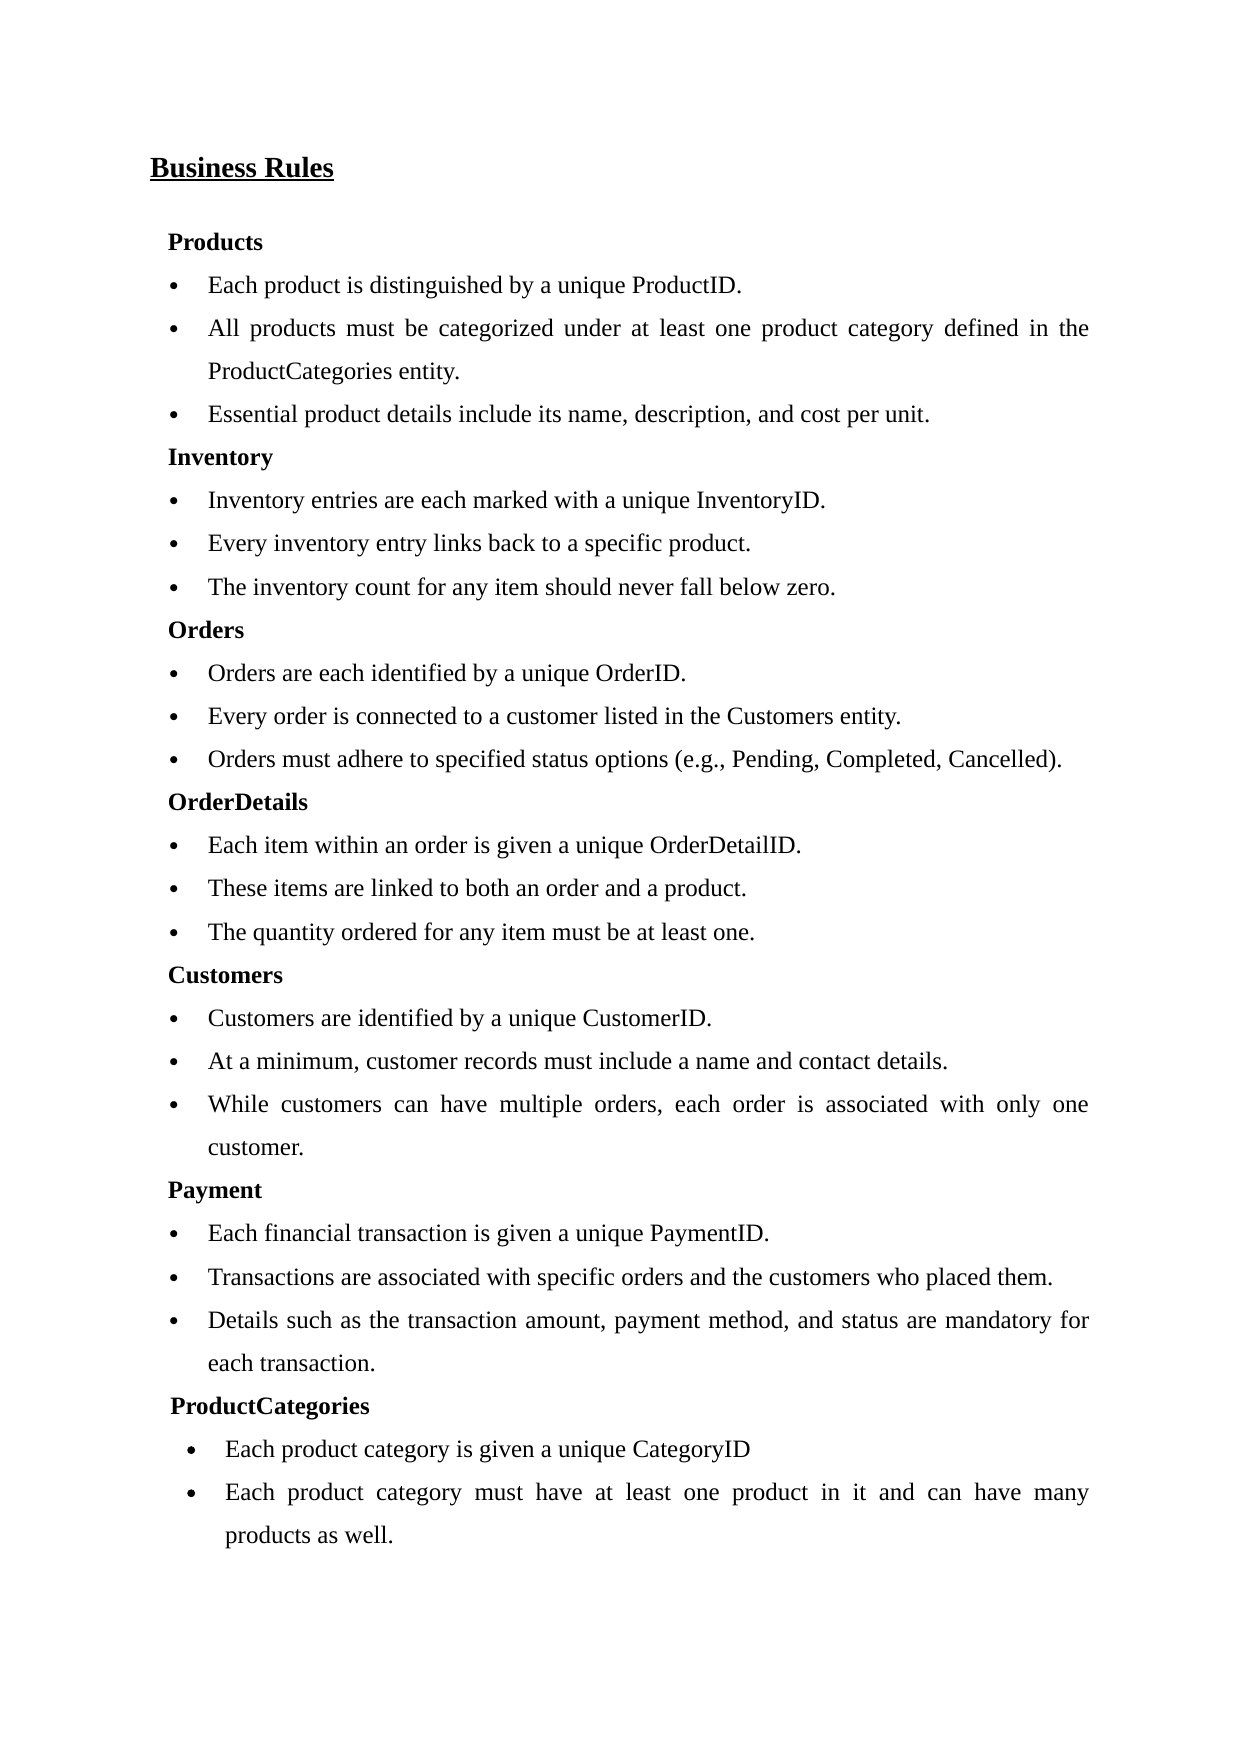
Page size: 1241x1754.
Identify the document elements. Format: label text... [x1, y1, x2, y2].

text Customers [168, 960, 1090, 988]
list While customers can have multiple orders, each order is associated with only one customer. [170, 1089, 1090, 1161]
list Transactions are associated with specific orders and the customers who placed them. [170, 1262, 1090, 1290]
text Payment [168, 1175, 1090, 1204]
list Each item within an order is given a unique OrderDetailID. [170, 830, 1090, 859]
list Each product is distinguished by a unique ProductID. [170, 270, 1090, 298]
list All products must be categorized under at least one product category defined in the ProductCategories entity. [170, 313, 1090, 385]
list Each product category is given a unique CategoryID [187, 1434, 1090, 1463]
list Essential product details include its name, description, and cost per unit. [170, 399, 1090, 428]
list Each product category must have at least one product in it and can have many products as well. [187, 1477, 1090, 1549]
text Products [168, 227, 1090, 255]
list At a minimum, customer records must include a name and contact details. [170, 1046, 1090, 1075]
list Orders must adhere to specified status options (e.g., Pending, Completed, Cancelled). [170, 744, 1090, 773]
list Details such as the transaction amount, payment method, and status are mandatory for each transaction. [170, 1305, 1090, 1377]
list Every inventory entry links back to a specific product. [170, 528, 1090, 557]
list These items are linked to both an order and a product. [170, 873, 1090, 902]
text Business Rules [150, 150, 1090, 183]
list Inventory entries are each marked with a unique InventoryID. [170, 485, 1090, 514]
list Each financial transaction is given a unique PaymentID. [170, 1218, 1090, 1247]
list Customers are identified by a unique CustomerID. [170, 1003, 1090, 1032]
text Orders [168, 615, 1090, 643]
text Inventory [168, 442, 1090, 471]
text OrderDetails [168, 787, 1090, 816]
list Every order is connected to a customer listed in the Customers entity. [170, 701, 1090, 730]
text ProductCategories [170, 1391, 1090, 1420]
list The inventory count for any item should never fall below zero. [170, 572, 1090, 600]
list The quantity ordered for any item must be at least one. [170, 917, 1090, 945]
list Orders are each identified by a unique OrderID. [170, 658, 1090, 687]
